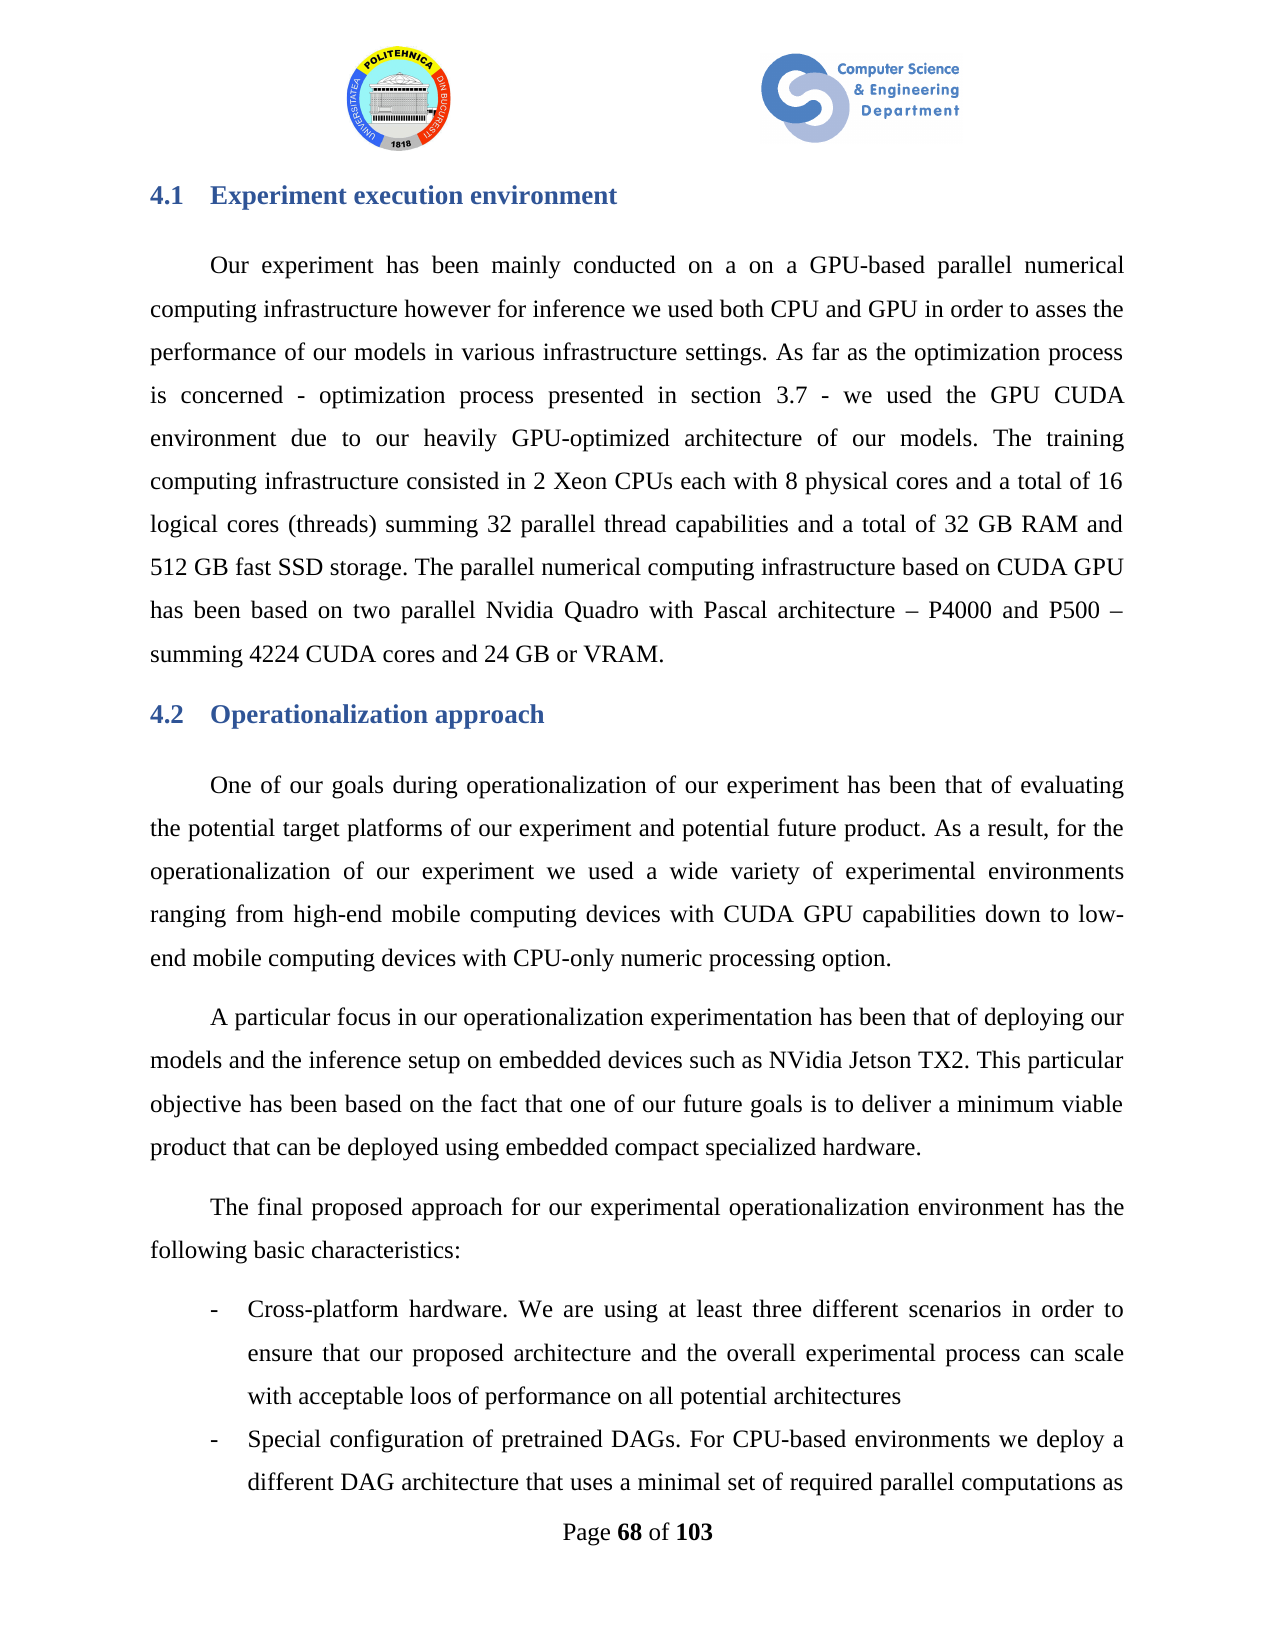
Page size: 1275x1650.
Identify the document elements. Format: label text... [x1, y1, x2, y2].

subtitle Operationalization approach [150, 698, 1125, 730]
list Cross-platform hardware. We are using at least three different scenarios in order to ensure that our proposed architecture and the overall experimental process can scale with acceptable loos of performance on all potential architectures [210, 1294, 1125, 1409]
text A particular focus in our operationalization experimentation has been that of deploying our models and the inference setup on embedded devices such as NVidia Jetson TX2. This particular objective has been based on the fact that one of our future goals is to deliver a minimum viable product that can be deployed using embedded compact specialized hardware. [150, 1002, 1125, 1161]
picture [346, 46, 451, 151]
picture [760, 53, 963, 144]
text One of our goals during operationalization of our experiment has been that of evaluating the potential target platforms of our experiment and potential future product. As a result, for the operationalization of our experiment we used a wide variety of experimental environments ranging from high-end mobile computing devices with CUDA GPU capabilities down to low-end mobile computing devices with CPU-only numeric processing option. [150, 770, 1125, 971]
subtitle Experiment execution environment [150, 179, 1125, 210]
text Our experiment has been mainly conducted on a on a GPU-based parallel numerical computing infrastructure however for inference we used both CPU and GPU in order to asses the performance of our models in various infrastructure settings. As far as the optimization process is concerned - optimization process presented in section 3.6 - we used the GPU CUDA environment due to our heavily GPU-optimized architecture of our models. The training computing infrastructure consisted in 2 Xeon CPUs each with 8 physical cores and a total of 16 logical cores (threads) summing 32 parallel thread capabilities and a total of 32 GB RAM and 512 GB fast SSD storage. The parallel numerical computing infrastructure based on CUDA GPU has been based on two parallel Nvidia Quadro with Pascal architecture – P4000 and P500 – summing 4224 CUDA cores and 24 GB or VRAM. [150, 251, 1125, 667]
text The final proposed approach for our experimental operationalization environment has the following basic characteristics: [150, 1192, 1125, 1263]
